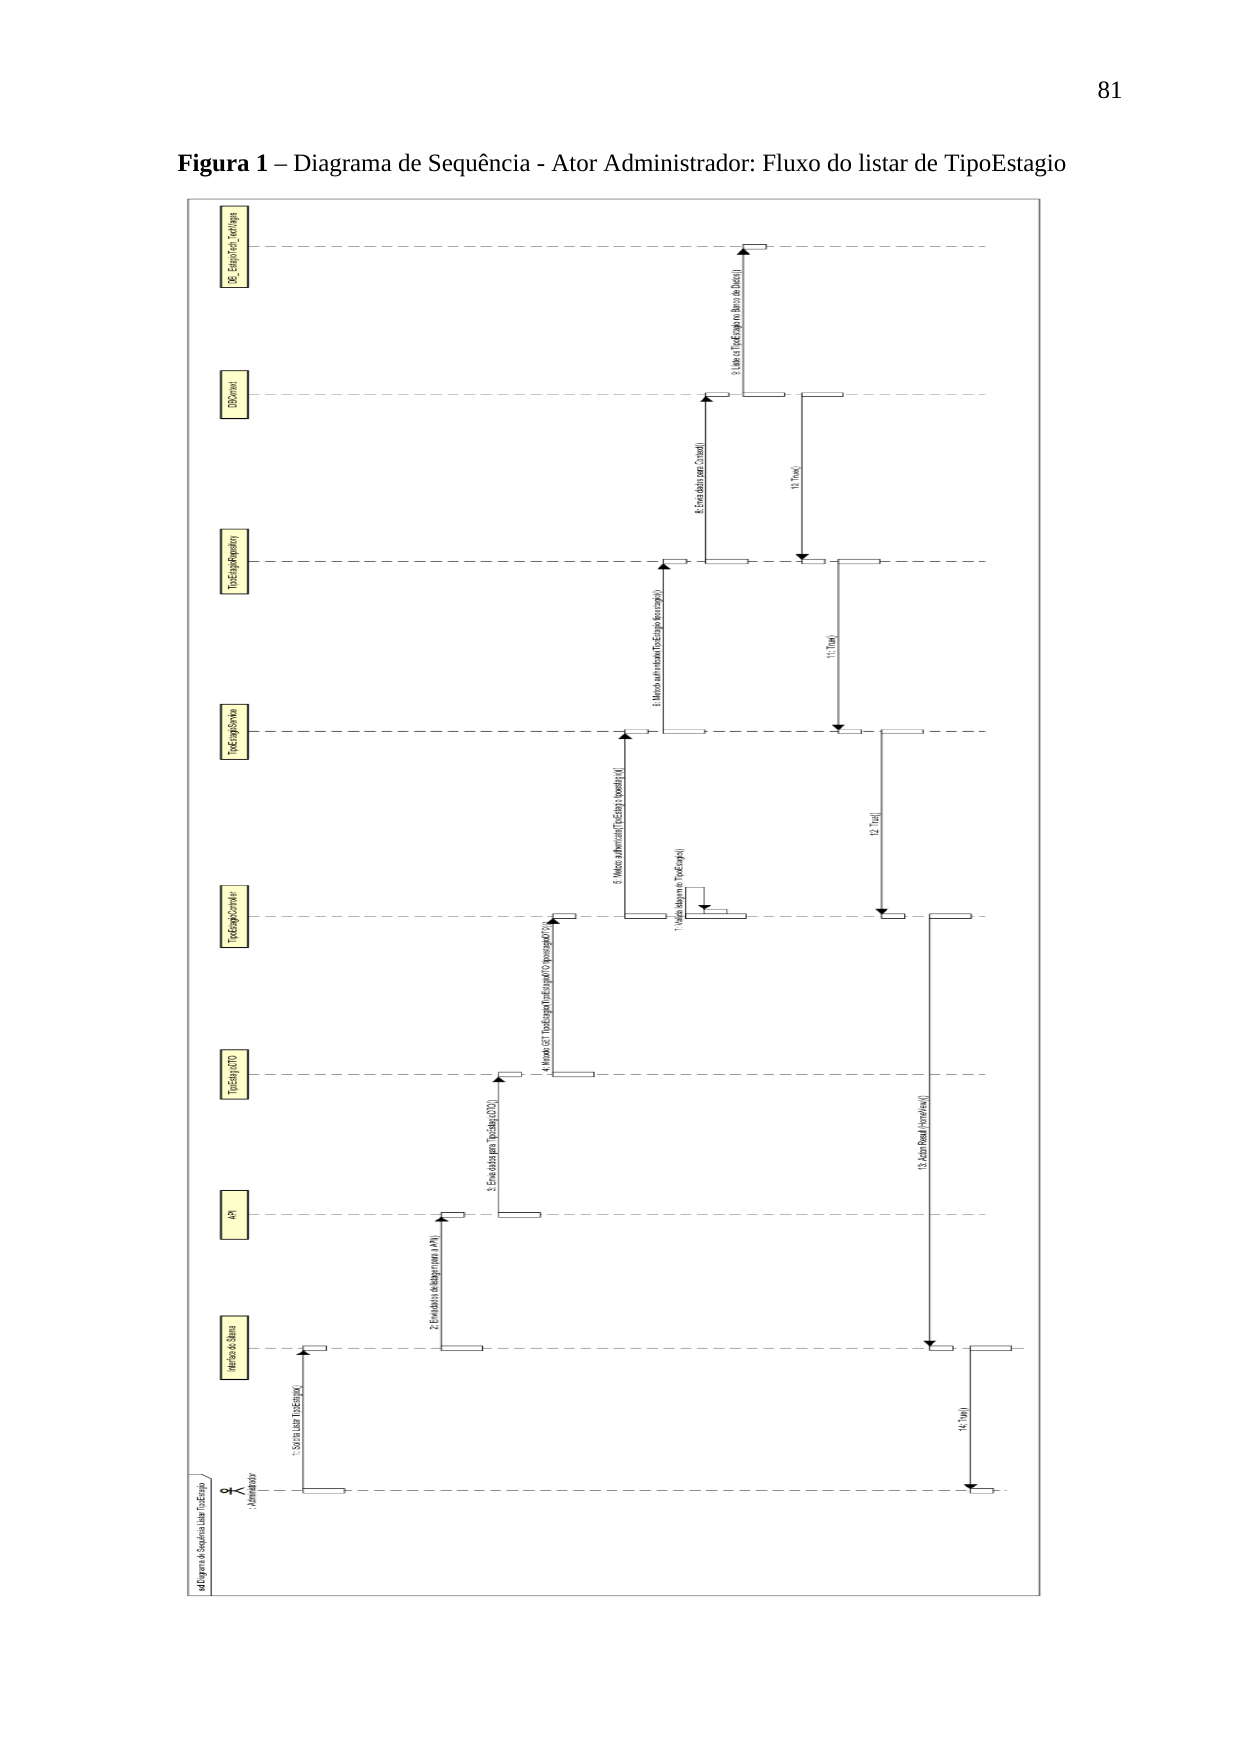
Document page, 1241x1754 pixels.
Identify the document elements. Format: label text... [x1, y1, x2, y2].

text Figura – Diagrama de Sequência - Ator Administrador: Fluxo do listar de TipoEstagio [177, 148, 1122, 176]
picture [180, 196, 1047, 1598]
